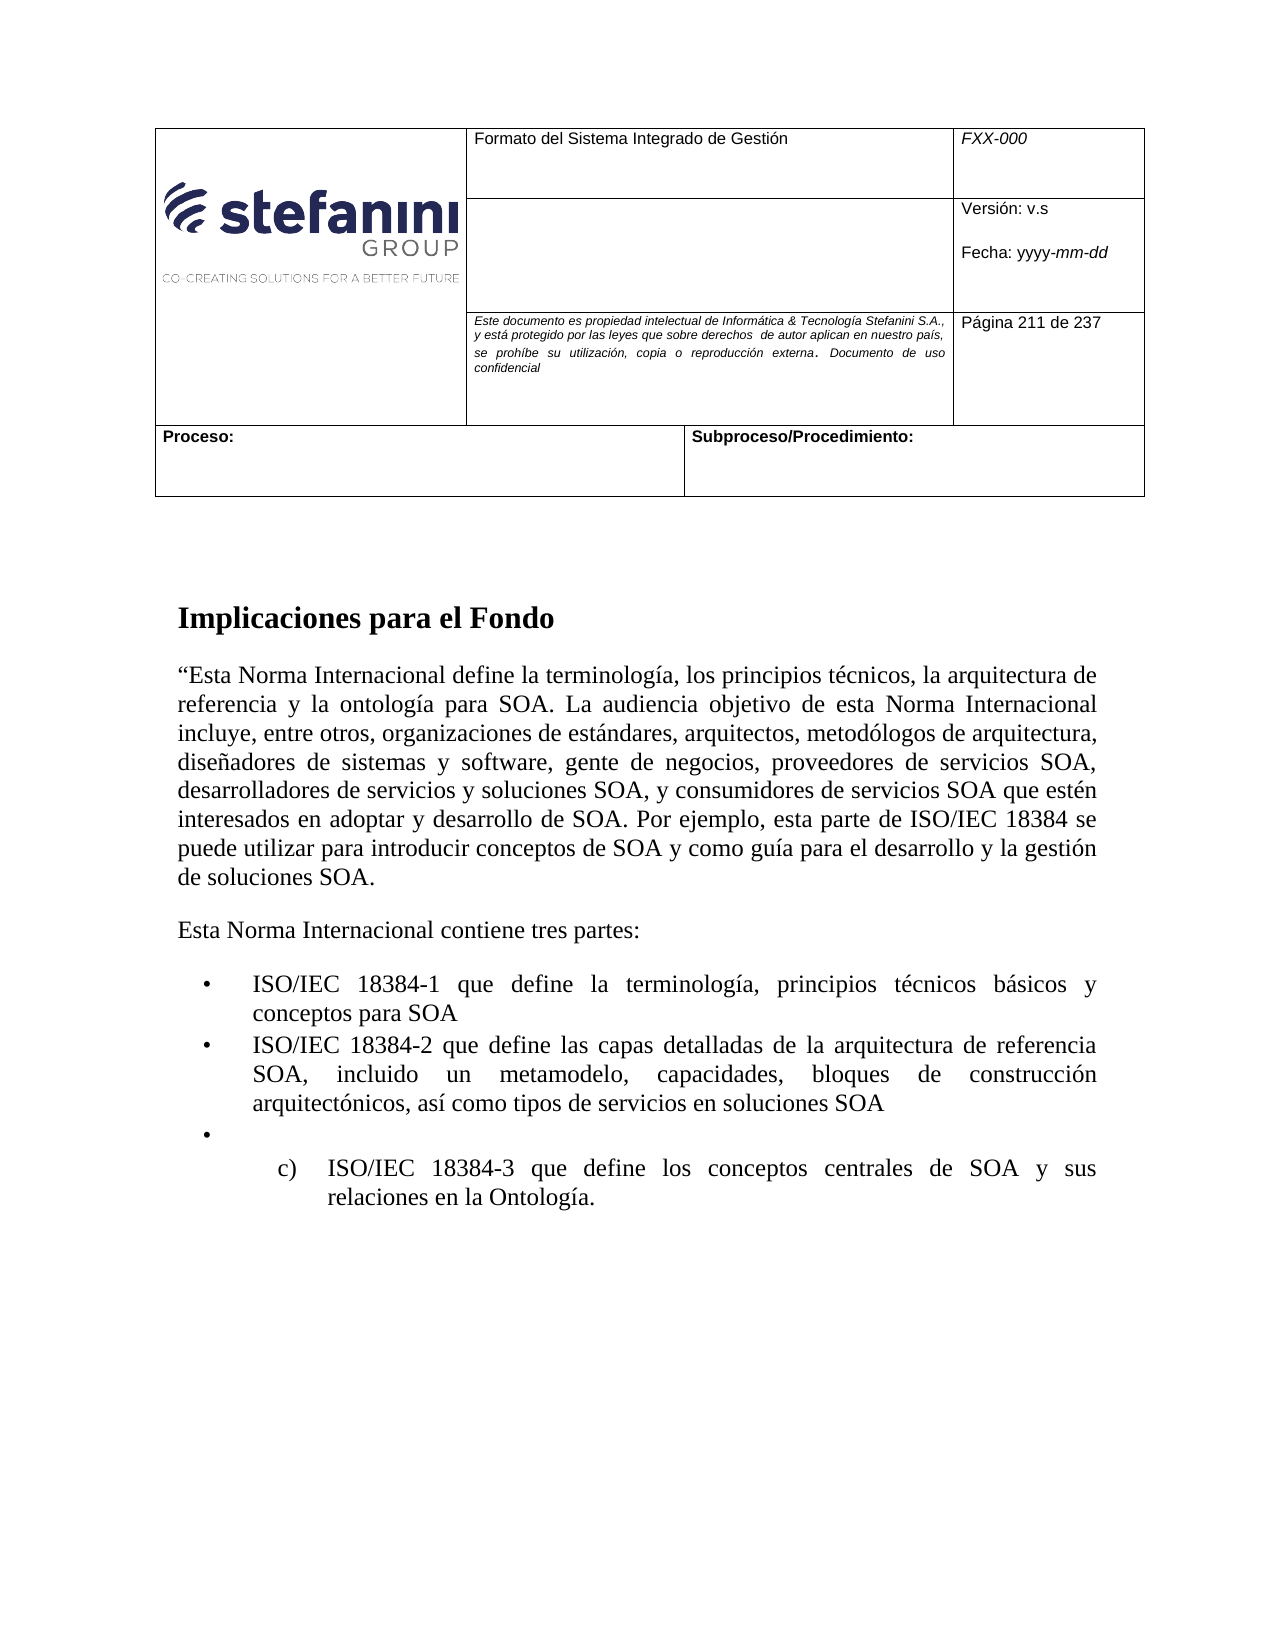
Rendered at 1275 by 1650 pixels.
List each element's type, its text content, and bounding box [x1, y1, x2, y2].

subtitle Implicaciones para el Fondo [177, 599, 1098, 635]
list ISO/IEC 18384-2 que define las capas detalladas de la arquitectura de referencia SOA, incluido un metamodelo, capacidades, bloques de construcción arquitectónicos, así como tipos de servicios en soluciones SOA [202, 1030, 1098, 1117]
text Esta Norma Internacional contiene tres partes: [177, 915, 1098, 944]
list ISO/IEC 18384-3 que define los conceptos centrales de SOA y sus relaciones en la Ontología. [277, 1153, 1098, 1210]
picture [162, 182, 460, 286]
text “Esta Norma Internacional define la terminología, los principios técnicos, la arquitectura de referencia y la ontología para SOA. La audiencia objetivo de esta Norma Internacional incluye, entre otros, organizaciones de estándares, arquitectos, metodólogos de arquitectura, diseñadores de sistemas y software, gente de negocios, proveedores de servicios SOA, desarrolladores de servicios y soluciones SOA, y consumidores de servicios SOA que estén interesados ​​en adoptar y desarrollo de SOA. Por ejemplo, esta parte de ISO/IEC 18384 se puede utilizar para introducir conceptos de SOA y como guía para el desarrollo y la gestión de soluciones SOA. [177, 660, 1098, 890]
list ISO/IEC 18384-1 que define la terminología, principios técnicos básicos y conceptos para SOA [202, 969, 1098, 1027]
